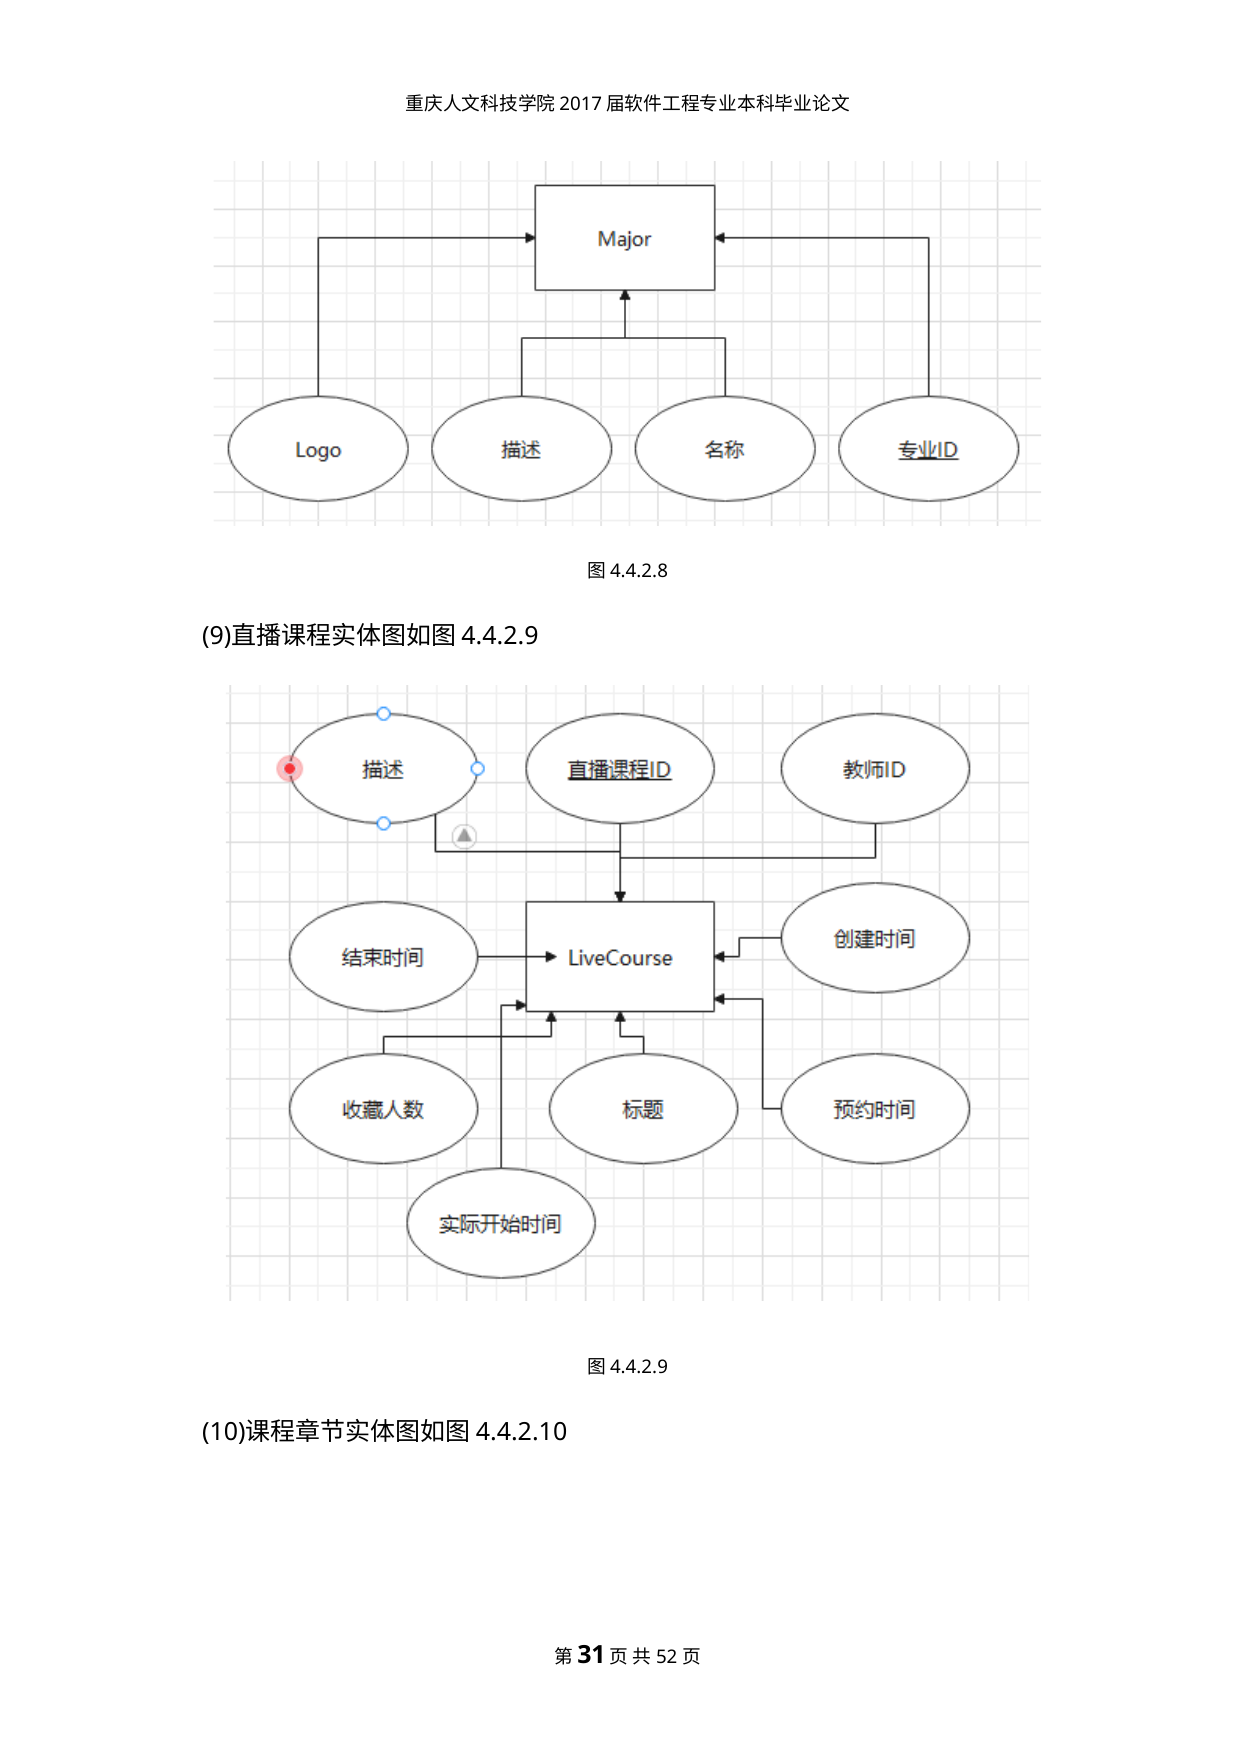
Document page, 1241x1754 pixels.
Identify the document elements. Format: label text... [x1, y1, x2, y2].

text (10)课程章节实体图如图4.4.2.10 [202, 1395, 1053, 1463]
text 图4.4.2.9 [202, 1348, 1053, 1382]
text (9)直播课程实体图如图4.4.2.9 [202, 600, 1053, 668]
picture [225, 685, 1030, 1301]
picture [213, 161, 1042, 526]
text 图4.4.2.8 [202, 552, 1053, 586]
